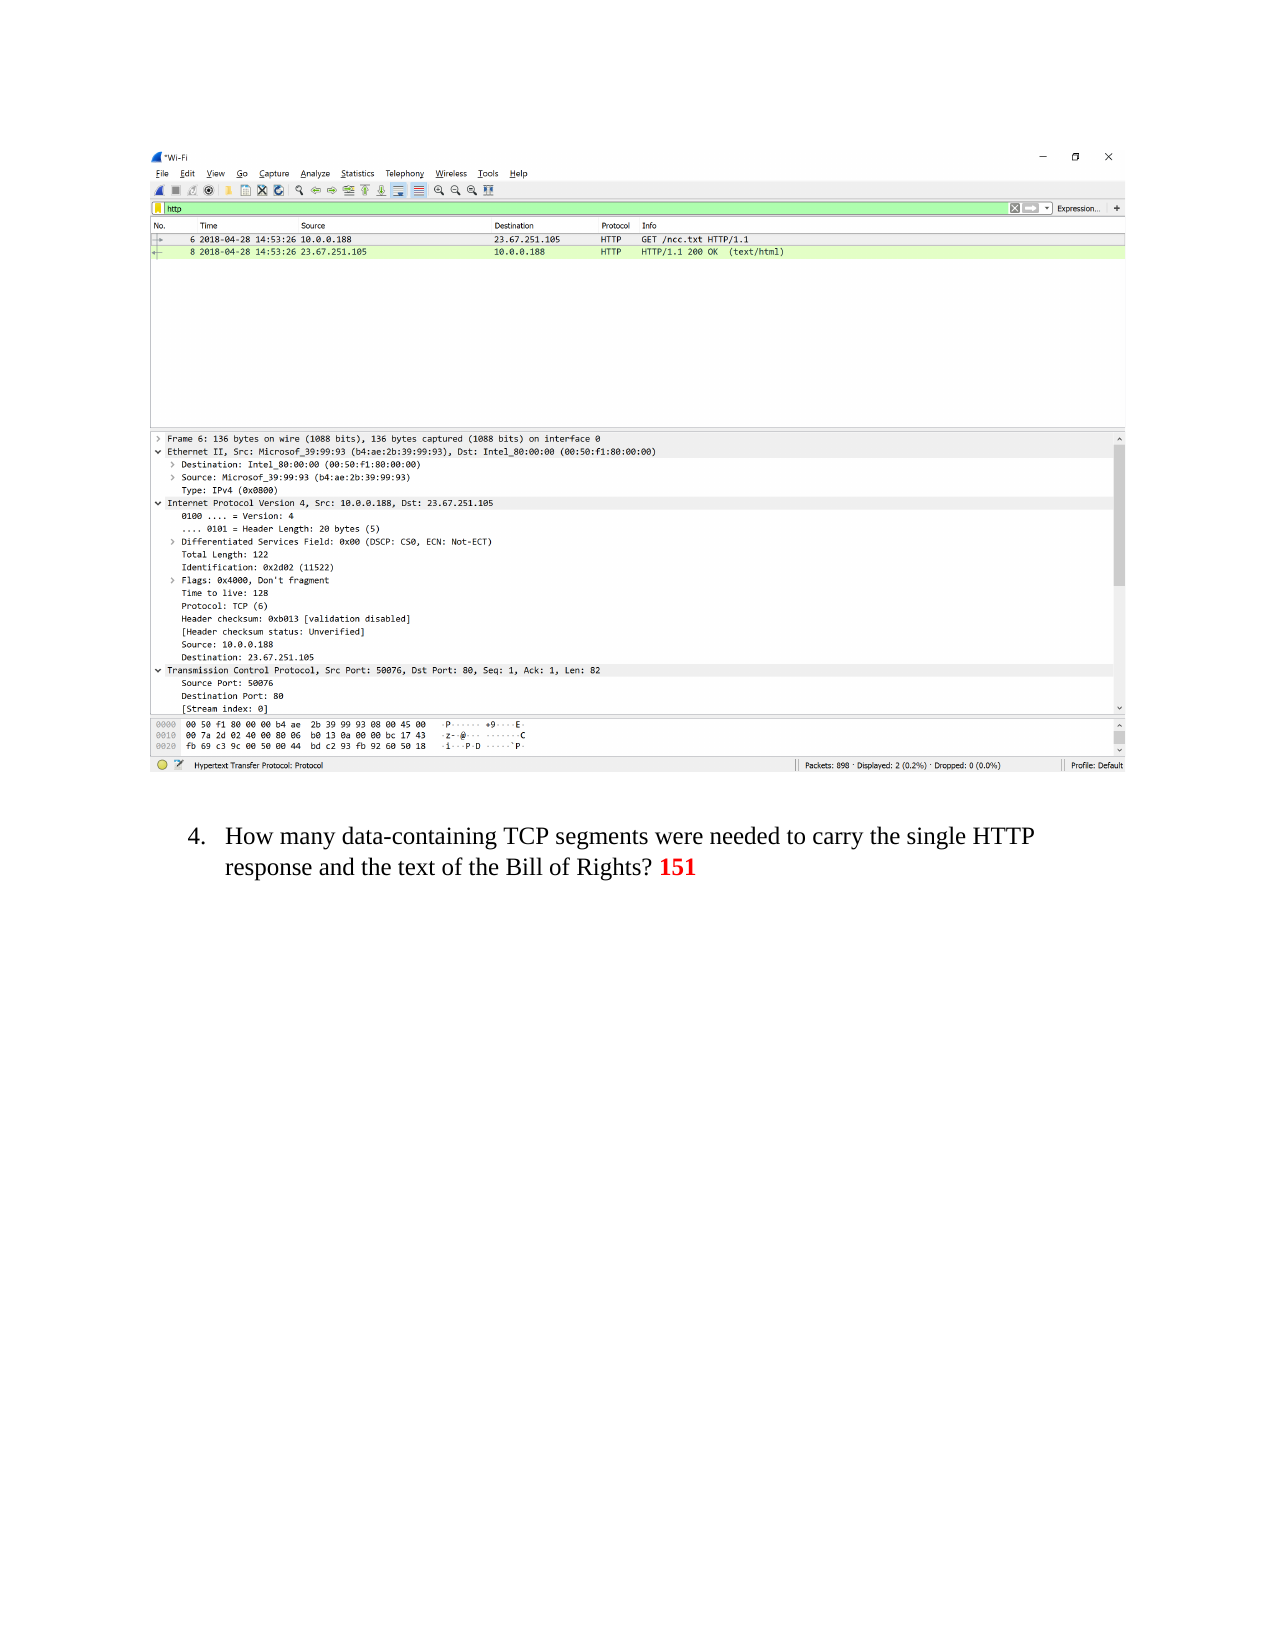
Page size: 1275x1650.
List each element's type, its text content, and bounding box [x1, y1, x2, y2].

picture [150, 150, 1125, 772]
list How many data-containing TCP segments were needed to carry the single HTTP response and the text of the Bill of Rights? 151 [187, 821, 1125, 881]
